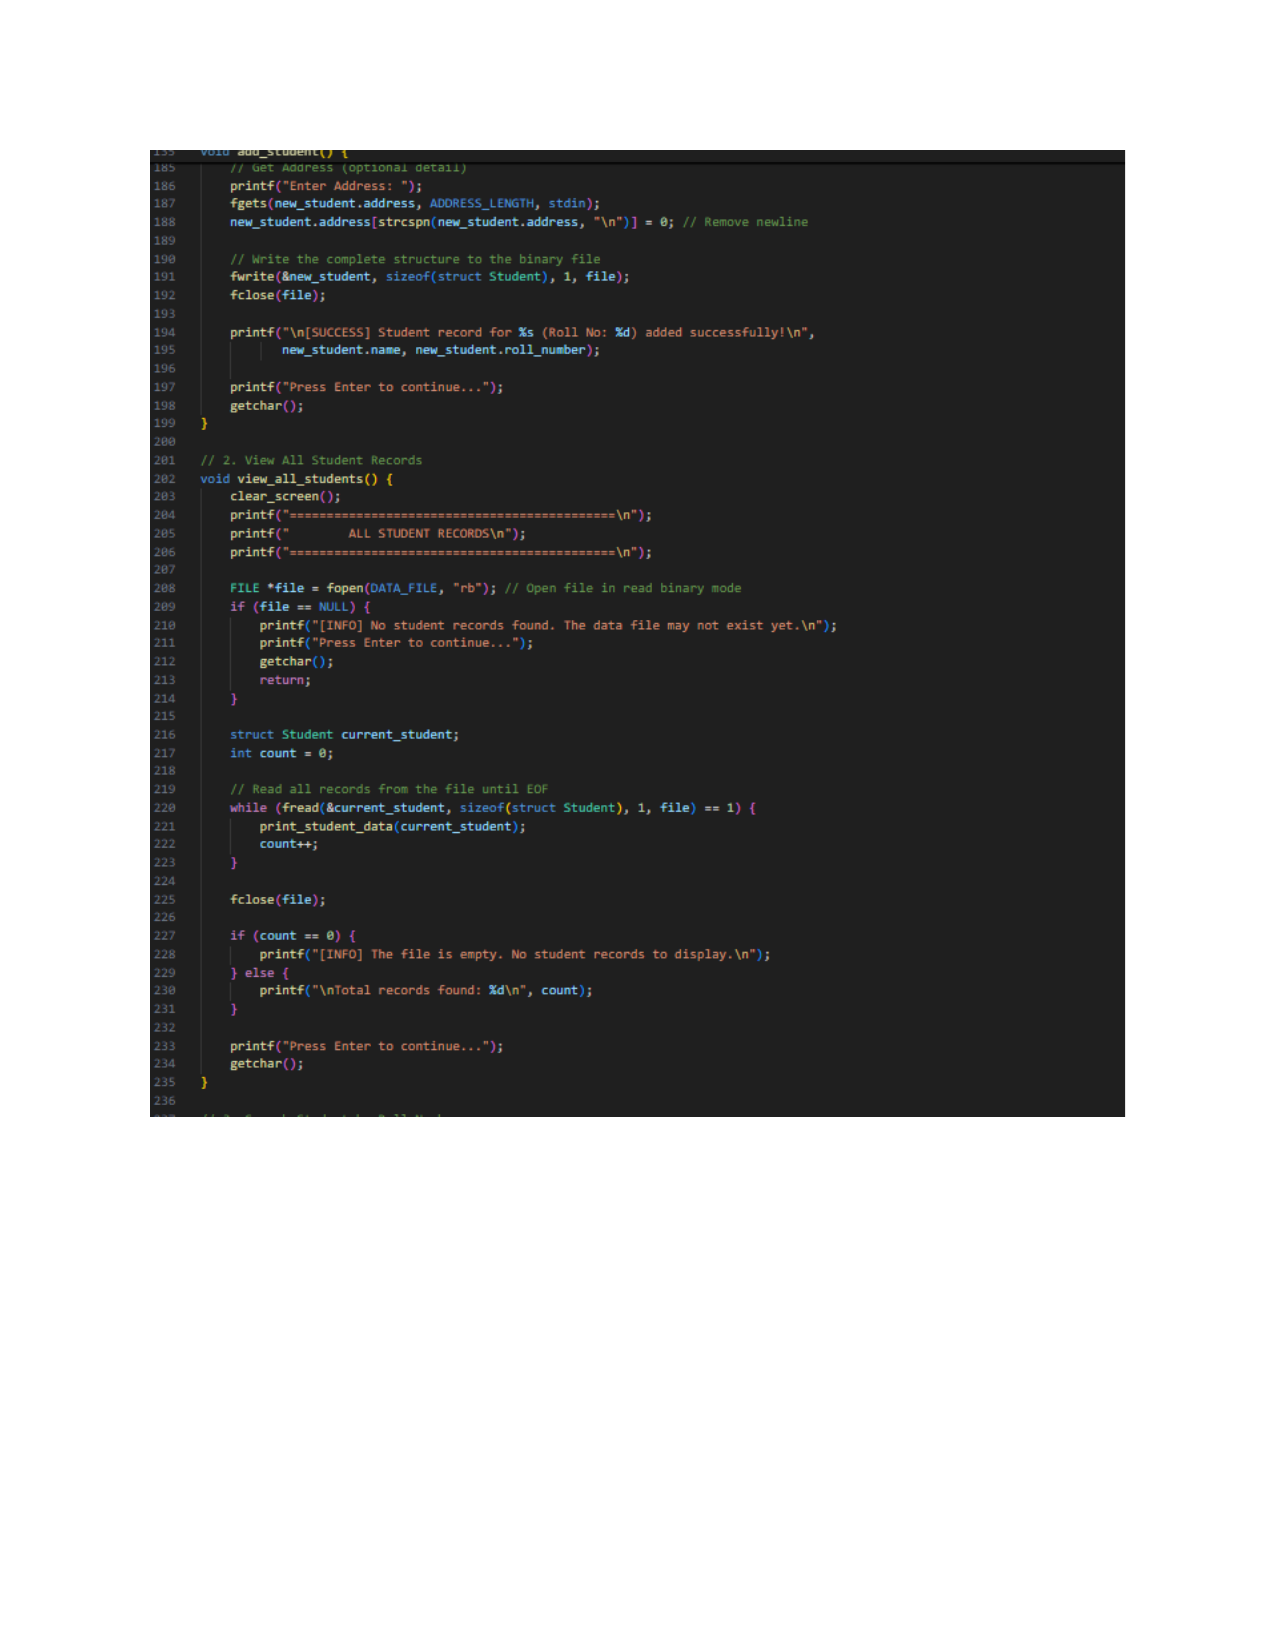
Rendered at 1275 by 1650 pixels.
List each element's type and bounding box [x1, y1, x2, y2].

picture [150, 150, 1125, 1117]
